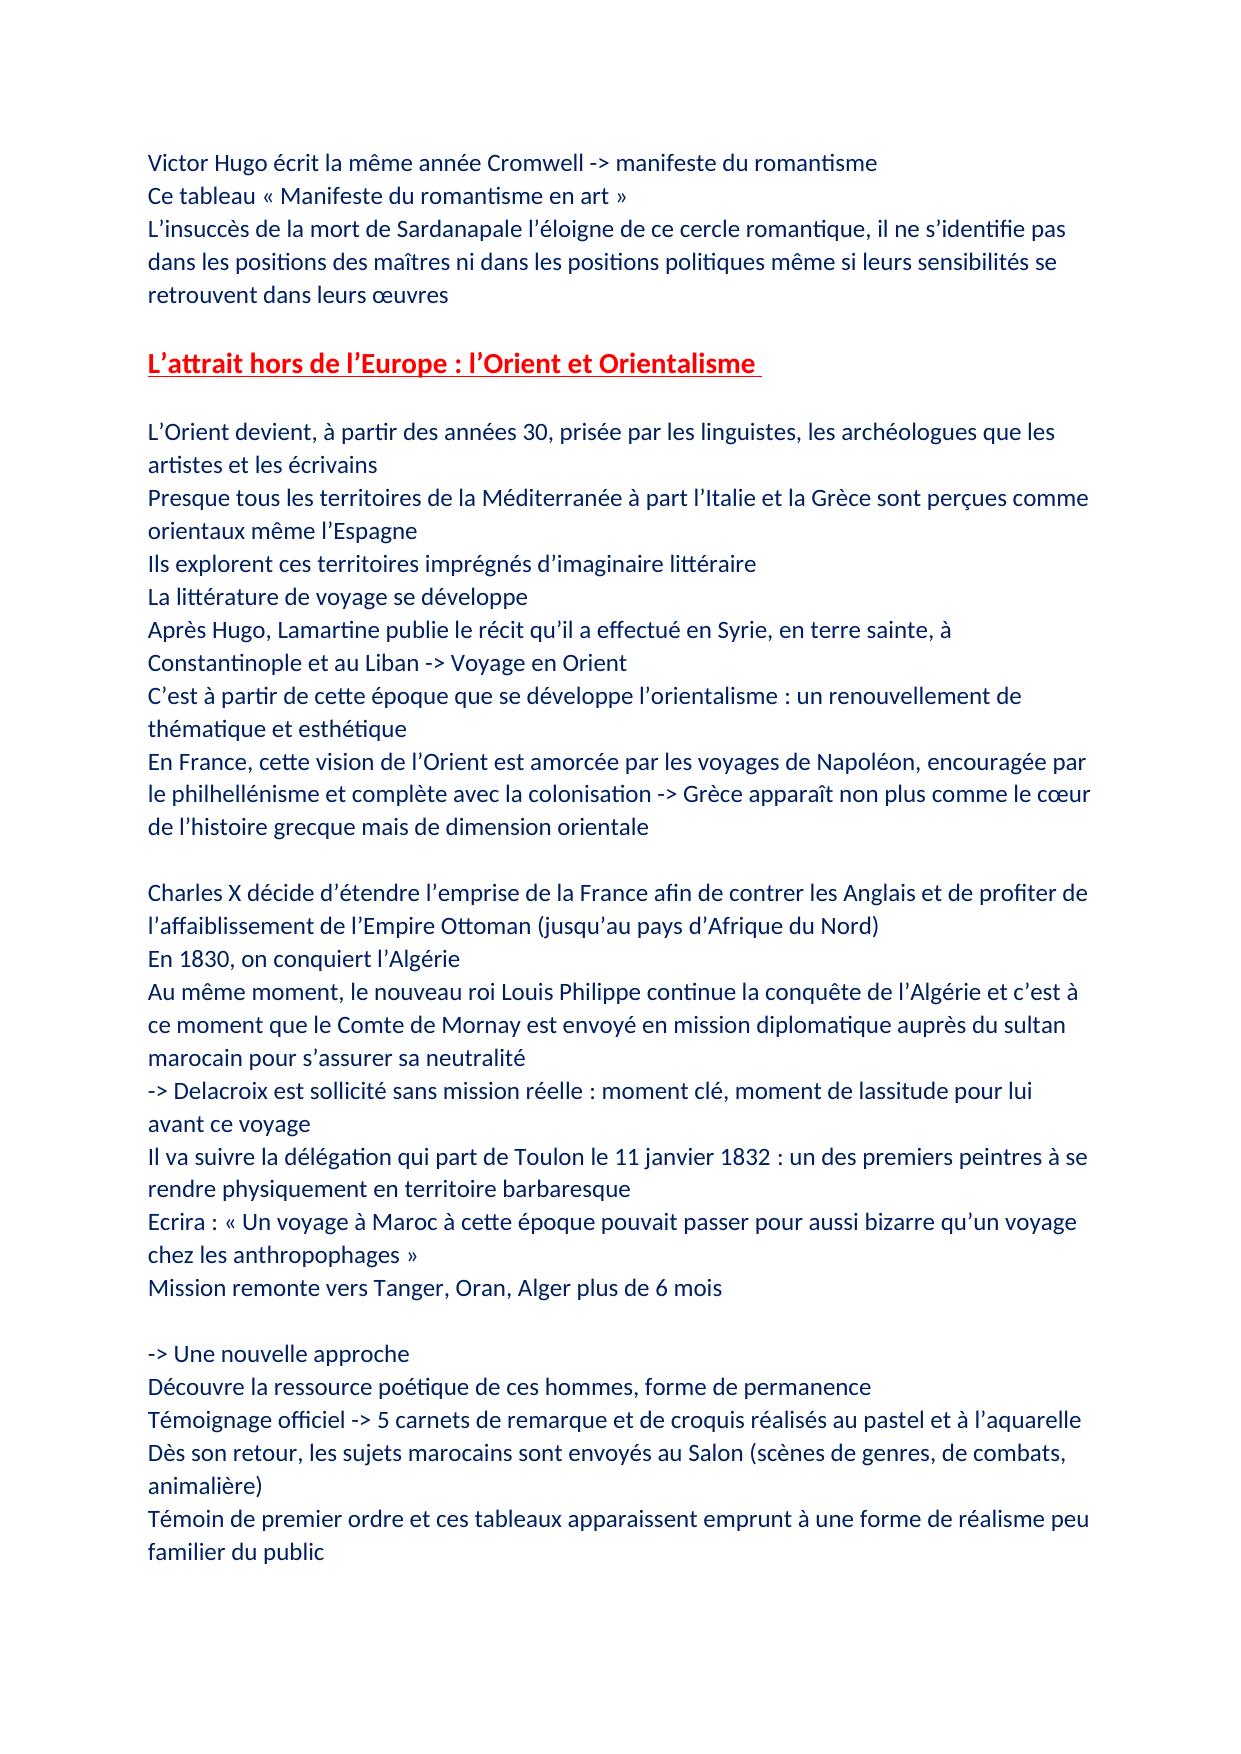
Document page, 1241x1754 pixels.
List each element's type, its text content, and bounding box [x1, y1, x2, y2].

text La littérature de voyage se développe [148, 581, 1093, 612]
text Charles X décide d’étendre l’emprise de la France afin de contrer les Anglais et de profiter de l’affaiblissement de l’Empire Ottoman (jusqu’au pays d’Afrique du Nord) [148, 877, 1093, 941]
text -> Une nouvelle approche [148, 1338, 1093, 1369]
text Victor Hugo écrit la même année Cromwell -> manifeste du romantisme [148, 148, 1093, 178]
text Après Hugo, Lamartine publie le récit qu’il a effectué en Syrie, en terre sainte, à Constantinople et au Liban -> Voyage en Orient [148, 614, 1093, 677]
text L’insuccès de la mort de Sardanapale l’éloigne de ce cercle romantique, il ne s’identifie pas dans les positions des maîtres ni dans les positions politiques même si leurs sensibilités se retrouvent dans leurs œuvres [148, 213, 1093, 310]
text En France, cette vision de l’Orient est amorcée par les voyages de Napoléon, encouragée par le philhellénisme et complète avec la colonisation -> Grèce apparaît non plus comme le cœur de l’histoire grecque mais de dimension orientale [148, 746, 1093, 842]
text Au même moment, le nouveau roi Louis Philippe continue la conquête de l’Algérie et c’est à ce moment que le Comte de Mornay est envoyé en mission diplomatique auprès du sultan marocain pour s’assurer sa neutralité [148, 976, 1093, 1072]
text Ce tableau « Manifeste du romantisme en art » [148, 181, 1093, 211]
text C’est à partir de cette époque que se développe l’orientalisme : un renouvellement de thématique et esthétique [148, 680, 1093, 743]
text Témoignage officiel -> 5 carnets de remarque et de croquis réalisés au pastel et à l’aquarelle [148, 1404, 1093, 1434]
text Découvre la ressource poétique de ces hommes, forme de permanence [148, 1371, 1093, 1402]
text Témoin de premier ordre et ces tableaux apparaissent emprunt à une forme de réalisme peu familier du public [148, 1503, 1093, 1566]
text -> Delacroix est sollicité sans mission réelle : moment clé, moment de lassitude pour lui avant ce voyage [148, 1075, 1093, 1138]
text Mission remonte vers Tanger, Oran, Alger plus de 6 mois [148, 1272, 1093, 1303]
text Ils explorent ces territoires imprégnés d’imaginaire littéraire [148, 548, 1093, 579]
text Dès son retour, les sujets marocains sont envoyés au Salon (scènes de genres, de combats, animalière) [148, 1437, 1093, 1500]
text L’attrait hors de l’Europe : l’Orient et Orientalisme [148, 345, 1093, 381]
text Il va suivre la délégation qui part de Toulon le 11 janvier 1832 : un des premiers peintres à se rendre physiquement en territoire barbaresque [148, 1141, 1093, 1204]
text En 1830, on conquiert l’Algérie [148, 943, 1093, 974]
text Presque tous les territoires de la Méditerranée à part l’Italie et la Grèce sont perçues comme orientaux même l’Espagne [148, 482, 1093, 546]
text Ecrira : « Un voyage à Maroc à cette époque pouvait passer pour aussi bizarre qu’un voyage chez les anthropophages » [148, 1206, 1093, 1270]
text L’Orient devient, à partir des années 30, prisée par les linguistes, les archéologues que les artistes et les écrivains [148, 416, 1093, 480]
